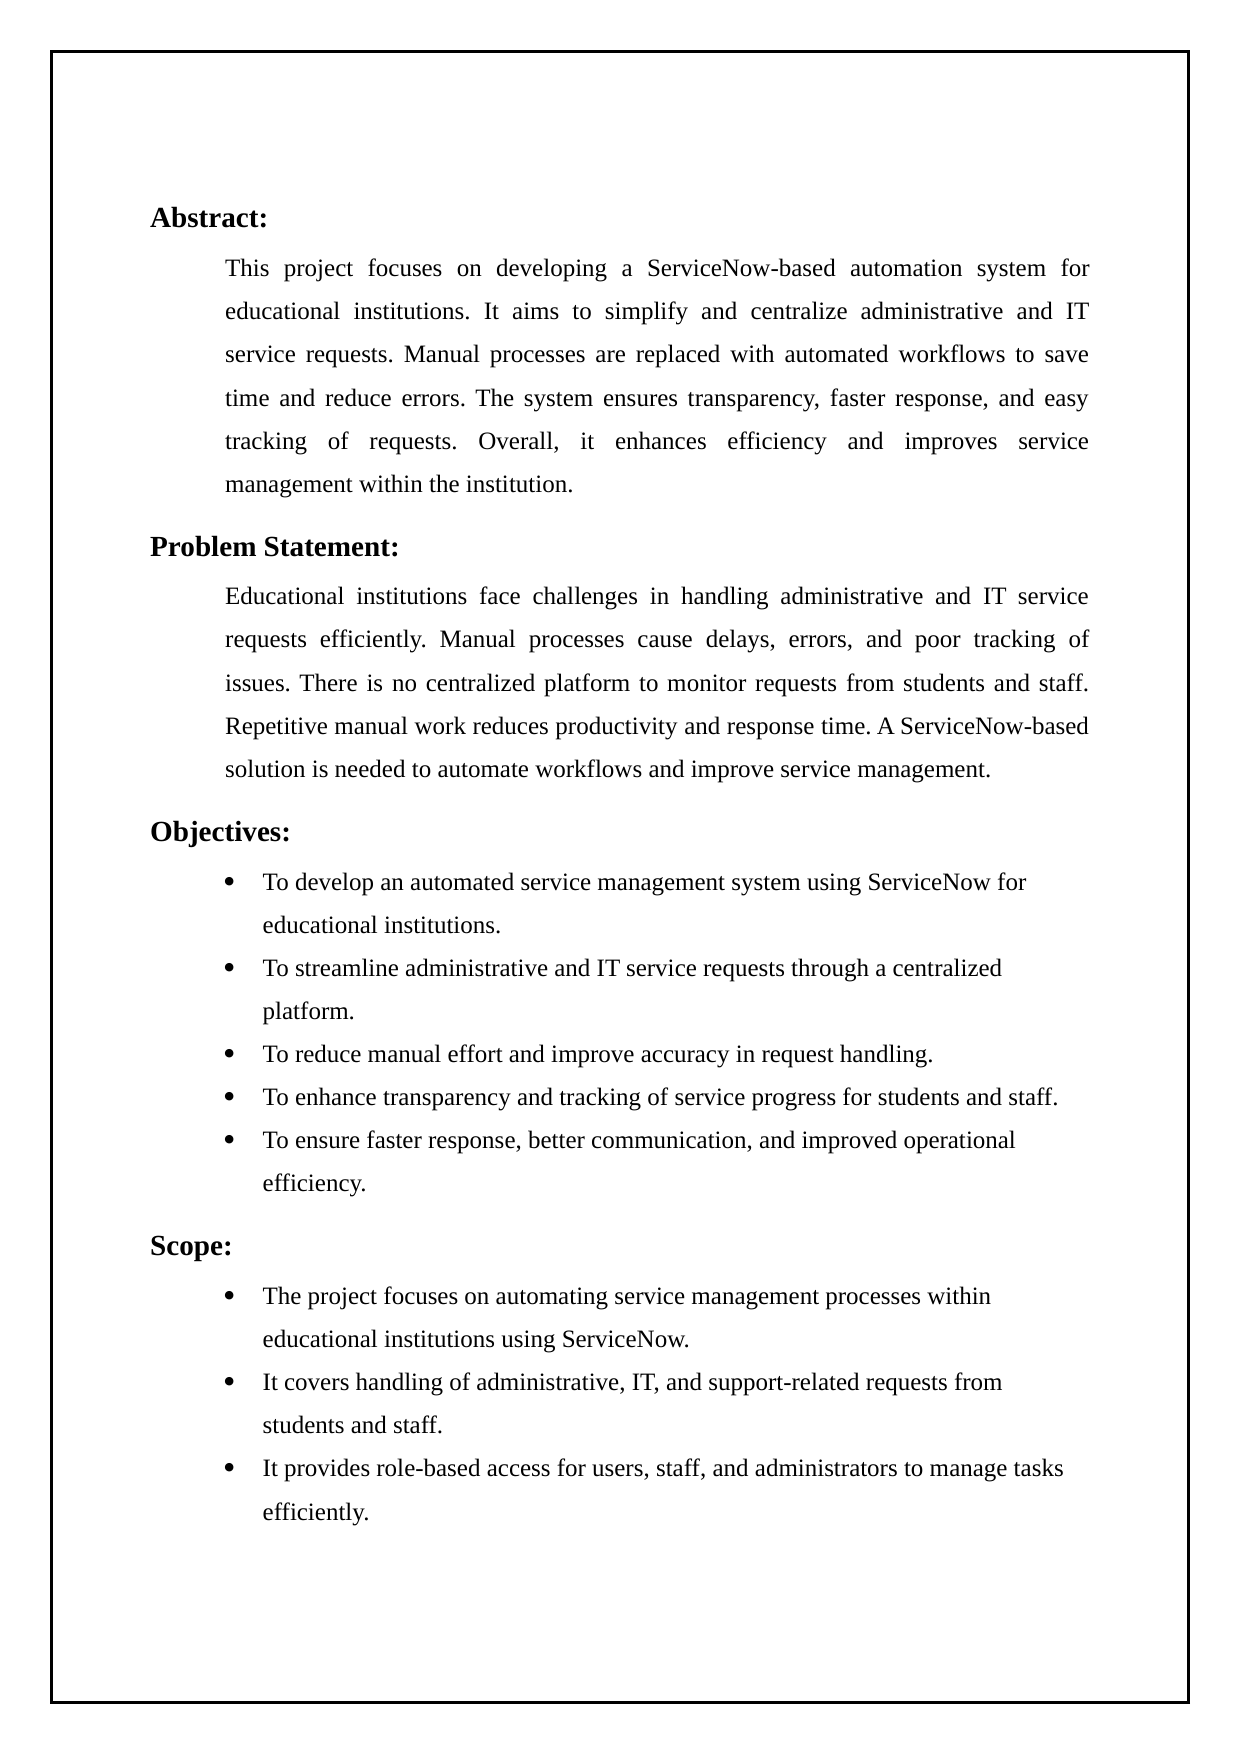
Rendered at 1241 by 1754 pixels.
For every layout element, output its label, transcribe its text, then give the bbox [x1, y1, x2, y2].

list To enhance transparency and tracking of service progress for students and staff. [225, 1082, 1090, 1111]
list To reduce manual effort and improve accuracy in request handling. [225, 1039, 1090, 1068]
list It provides role-based access for users, staff, and administrators to manage tasks efficiently. [225, 1453, 1090, 1525]
text Problem Statement: [150, 529, 1090, 562]
text Objectives: [150, 814, 1090, 847]
list To develop an automated service management system using ServiceNow for educational institutions. [225, 867, 1090, 938]
text This project focuses on developing a ServiceNow-based automation system for educational institutions. It aims to simplify and centralize administrative and IT service requests. Manual processes are replaced with automated workflows to save time and reduce errors. The system ensures transparency, faster response, and easy tracking of requests. Overall, it enhances efficiency and improves service management within the institution. [225, 253, 1090, 498]
text Abstract: [150, 200, 1090, 234]
list To ensure faster response, better communication, and improved operational efficiency. [225, 1125, 1090, 1197]
list To streamline administrative and IT service requests through a centralized platform. [225, 953, 1090, 1025]
text Scope: [150, 1228, 1090, 1262]
list It covers handling of administrative, IT, and support-related requests from students and staff. [225, 1367, 1090, 1439]
list The project focuses on automating service management processes within educational institutions using ServiceNow. [225, 1281, 1090, 1353]
text Educational institutions face challenges in handling administrative and IT service requests efficiently. Manual processes cause delays, errors, and poor tracking of issues. There is no centralized platform to monitor requests from students and staff. Repetitive manual work reduces productivity and response time. A ServiceNow-based solution is needed to automate workflows and improve service management. [225, 581, 1090, 783]
